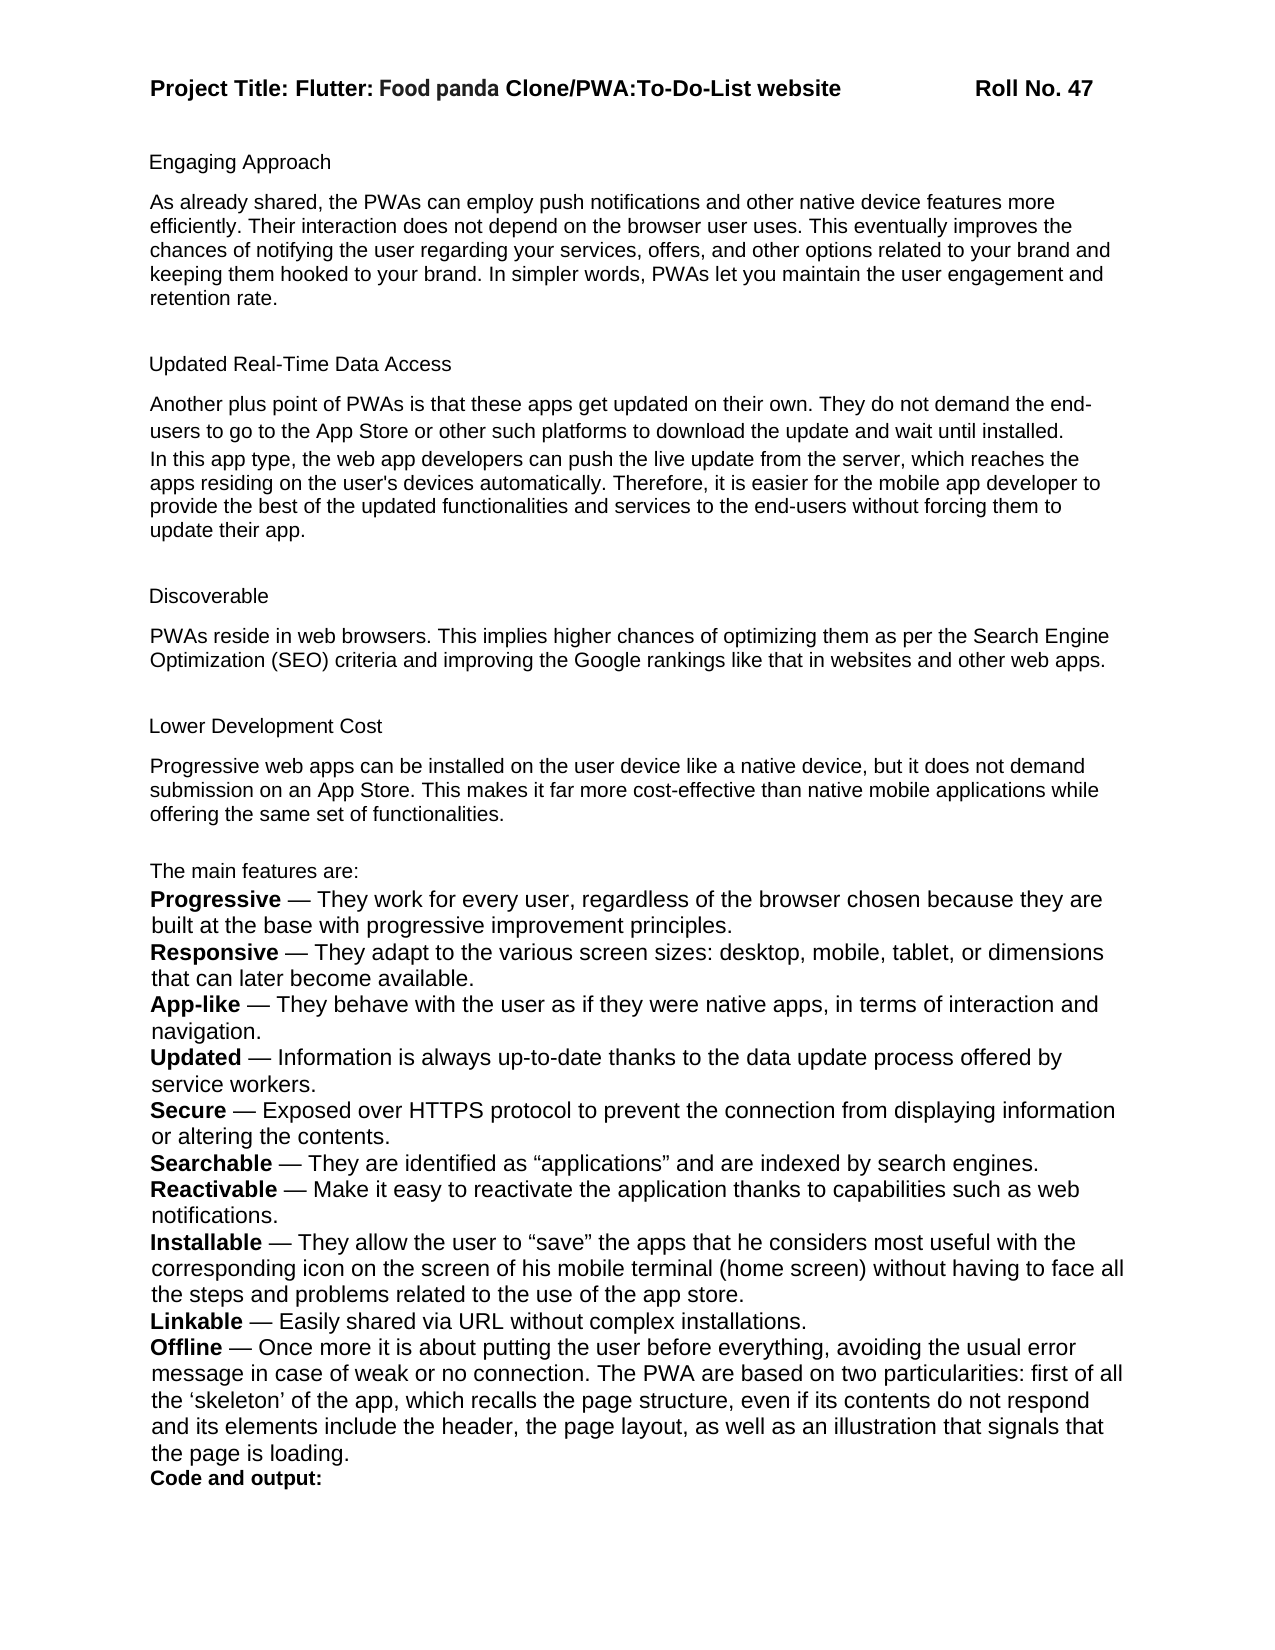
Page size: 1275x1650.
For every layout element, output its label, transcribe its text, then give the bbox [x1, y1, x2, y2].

subtitle Lower Development Cost [148, 713, 1125, 737]
text In this app type, the web app developers can push the live update from the server, which reaches the apps residing on the user's devices automatically. Therefore, it is easier for the mobile app developer to provide the best of the updated functionalities and services to the end-users without forcing them to update their app. [149, 446, 1125, 542]
text Updated — Information is always up-to-date thanks to the data update process offered by service workers. [150, 1044, 1125, 1097]
text Secure — Exposed over HTTPS protocol to prevent the connection from displaying information or altering the contents. [150, 1097, 1125, 1149]
text Offline — Once more it is about putting the user before everything, avoiding the usual error message in case of weak or no connection. The PWA are based on two particularities: first of all the ‘skeleton’ of the app, which recalls the page structure, even if its contents do not respond and its elements include the header, the page layout, as well as an illustration that signals that the page is loading. [150, 1334, 1125, 1466]
text App-like — They behave with the user as if they were native apps, in terms of interaction and navigation. [150, 991, 1125, 1044]
text Another plus point of PWAs is that these apps get updated on their own. They do not demand the end-users to go to the App Store or other such platforms to download the update and wait until installed. [149, 391, 1125, 443]
subtitle Discoverable [148, 584, 1125, 608]
subtitle Updated Real-Time Data Access [148, 351, 1125, 375]
text Responsive — They adapt to the various screen sizes: desktop, mobile, tablet, or dimensions that can later become available. [150, 939, 1125, 991]
text As already shared, the PWAs can employ push notifications and other native device features more efficiently. Their interaction does not depend on the browser user uses. This eventually improves the chances of notifying the user regarding your services, offers, and other options related to your brand and keeping them hooked to your brand. In simpler words, PWAs let you maintain the user engagement and retention rate. [149, 190, 1125, 310]
text PWAs reside in web browsers. This implies higher chances of optimizing them as per the Search Engine Optimization (SEO) criteria and improving the Google rankings like that in websites and other web apps. [149, 624, 1125, 672]
text Reactivable — Make it easy to reactivate the application thanks to capabilities such as web notifications. [150, 1176, 1125, 1229]
subtitle Engaging Approach [148, 150, 1125, 174]
text Linkable — Easily shared via URL without complex installations. [150, 1308, 1125, 1334]
text The main features are: [149, 858, 1125, 882]
text Installable — They allow the user to “save” the apps that he considers most useful with the corresponding icon on the screen of his mobile terminal (home screen) without having to face all the steps and problems related to the use of the app store. [150, 1229, 1125, 1308]
text Code and output: [150, 1466, 1125, 1490]
text Progressive web apps can be installed on the user device like a native device, but it does not demand submission on an App Store. This makes it far more cost-effective than native mobile applications while offering the same set of functionalities. [149, 753, 1125, 825]
text Progressive — They work for every user, regardless of the browser chosen because they are built at the base with progressive improvement principles. [150, 886, 1125, 939]
text Searchable — They are identified as “applications” and are indexed by search engines. [150, 1149, 1125, 1176]
